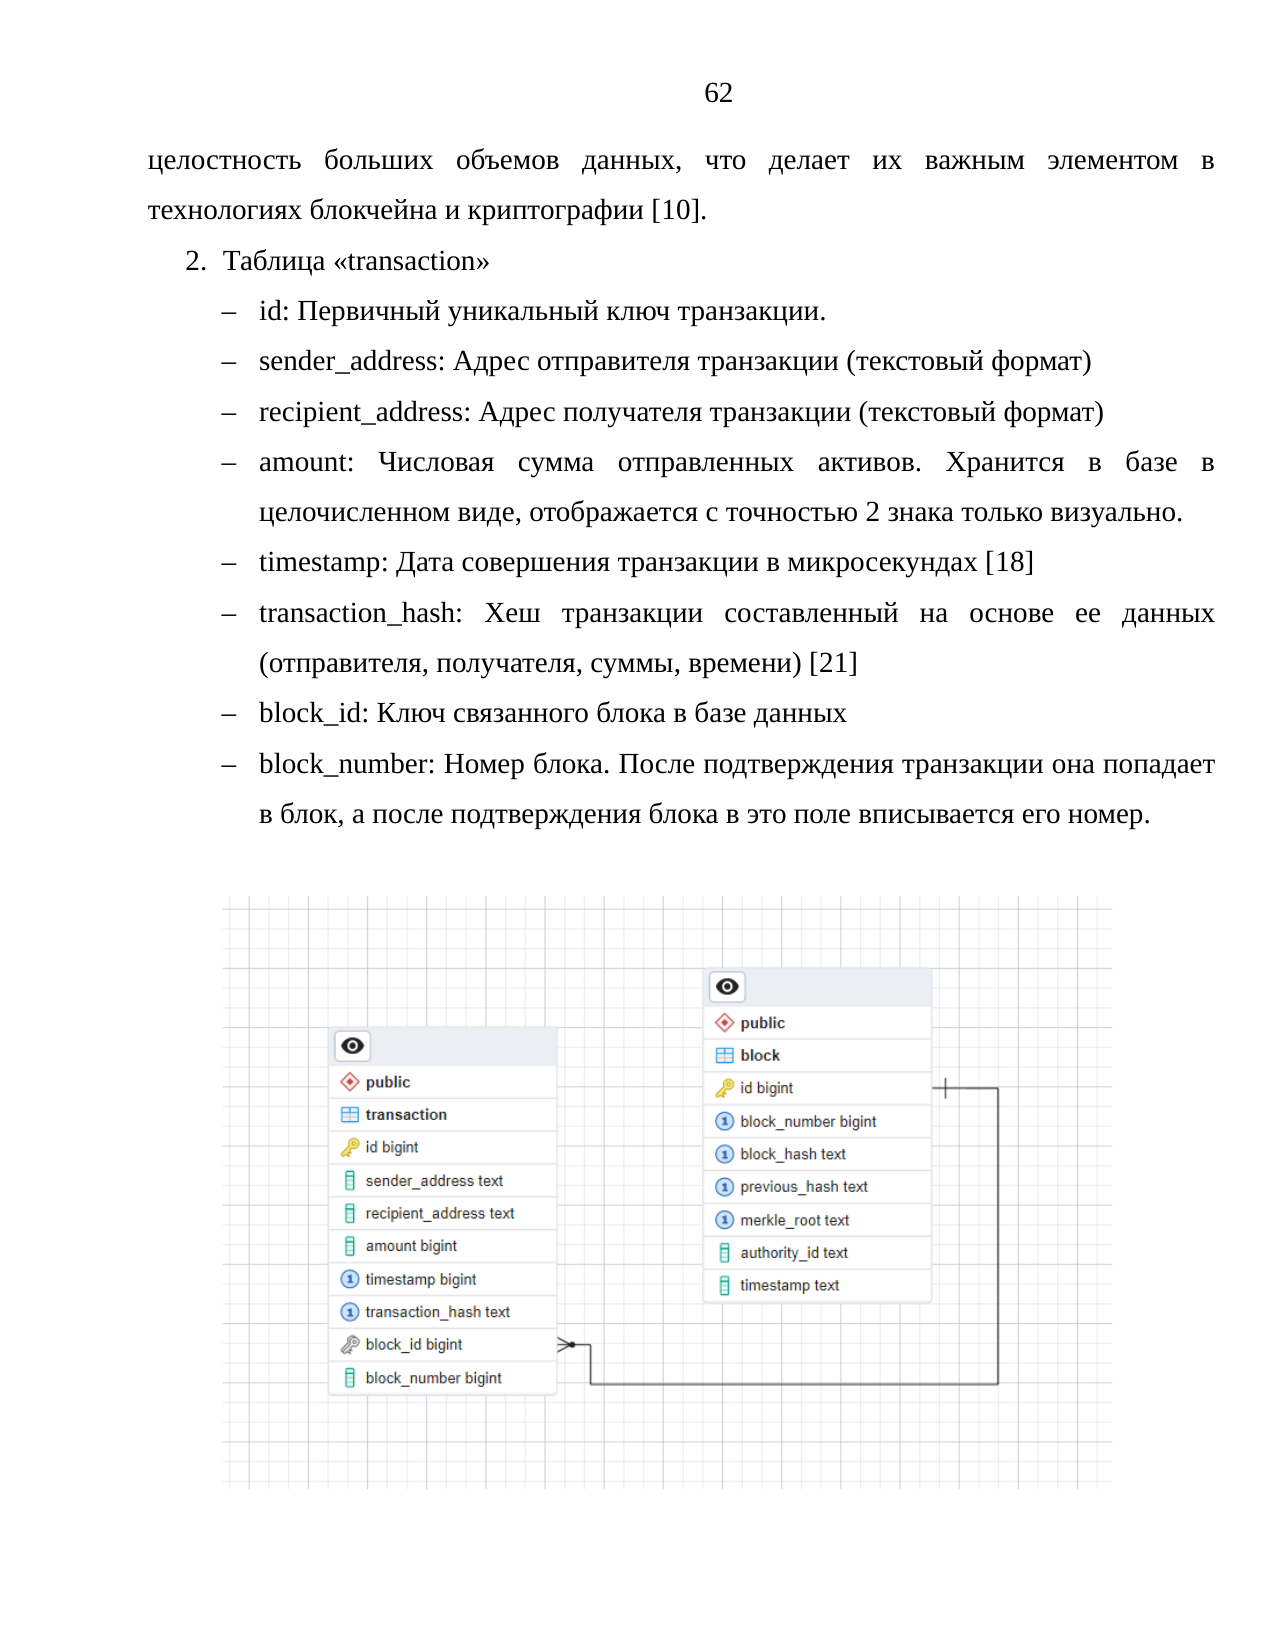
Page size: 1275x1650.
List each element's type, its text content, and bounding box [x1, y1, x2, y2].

list block_number: Номер блока. После подтверждения транзакции она попадает в блок, а после подтверждения блока в это поле вписывается его номер. [221, 746, 1216, 830]
list block_id: Ключ связанного блока в базе данных [221, 696, 1216, 729]
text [148, 142, 1216, 226]
list amount: Числовая сумма отправленных активов. Хранится в базе в целочисленном виде, отображается с точностью 2 знака только визуально. [221, 444, 1216, 528]
list timestamp: Дата совершения транзакции в микросекундах [18] [221, 544, 1216, 578]
list sender_address: Адрес отправителя транзакции (текстовый формат) [221, 343, 1216, 377]
list Таблица «transaction» [185, 243, 1216, 276]
list transaction_hash: Хеш транзакции составленный на основе ее данных (отправителя, получателя, суммы, времени) [21] [221, 595, 1216, 679]
list recipient_address: Адрес получателя транзакции (текстовый формат) [221, 394, 1216, 427]
picture [222, 896, 1113, 1489]
list id: Первичный уникальный ключ транзакции. [221, 293, 1216, 327]
